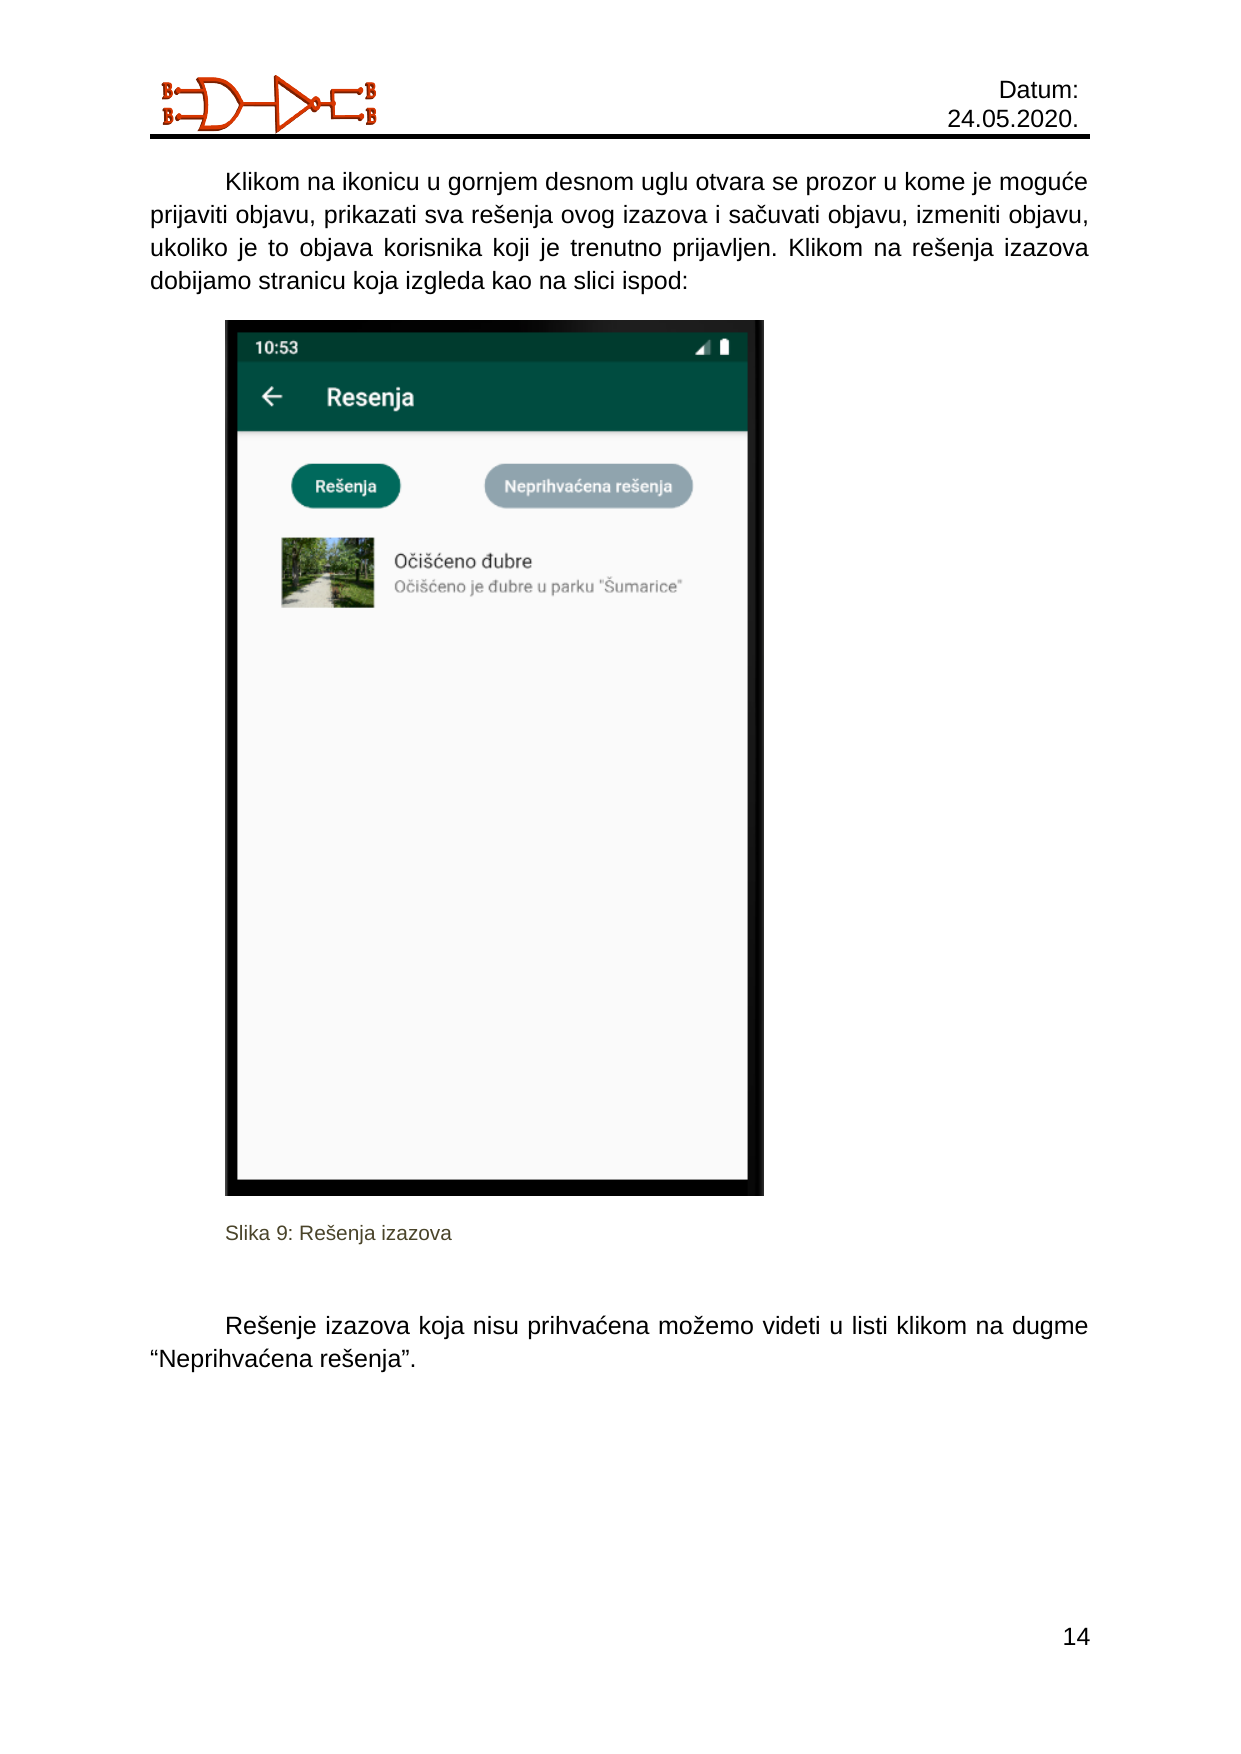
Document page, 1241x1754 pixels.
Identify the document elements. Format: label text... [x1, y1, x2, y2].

text Rešenje izazova koja nisu prihvaćena možemo videti u listi klikom na dugme “Neprihvaćena rešenja”. [150, 1311, 1090, 1372]
picture [225, 320, 764, 1196]
text Slika 9: Rešenja izazova [150, 1220, 1090, 1244]
text Klikom na ikonicu u gornjem desnom uglu otvara se prozor u kome je moguće prijaviti objavu, prikazati sva rešenja ovog izazova i sačuvati objavu, izmeniti objavu, ukoliko je to objava korisnika koji je trenutno prijavljen. Klikom na rešenja izazova dobijamo stranicu koja izgleda kao na slici ispod: [150, 167, 1090, 295]
picture [161, 75, 377, 134]
